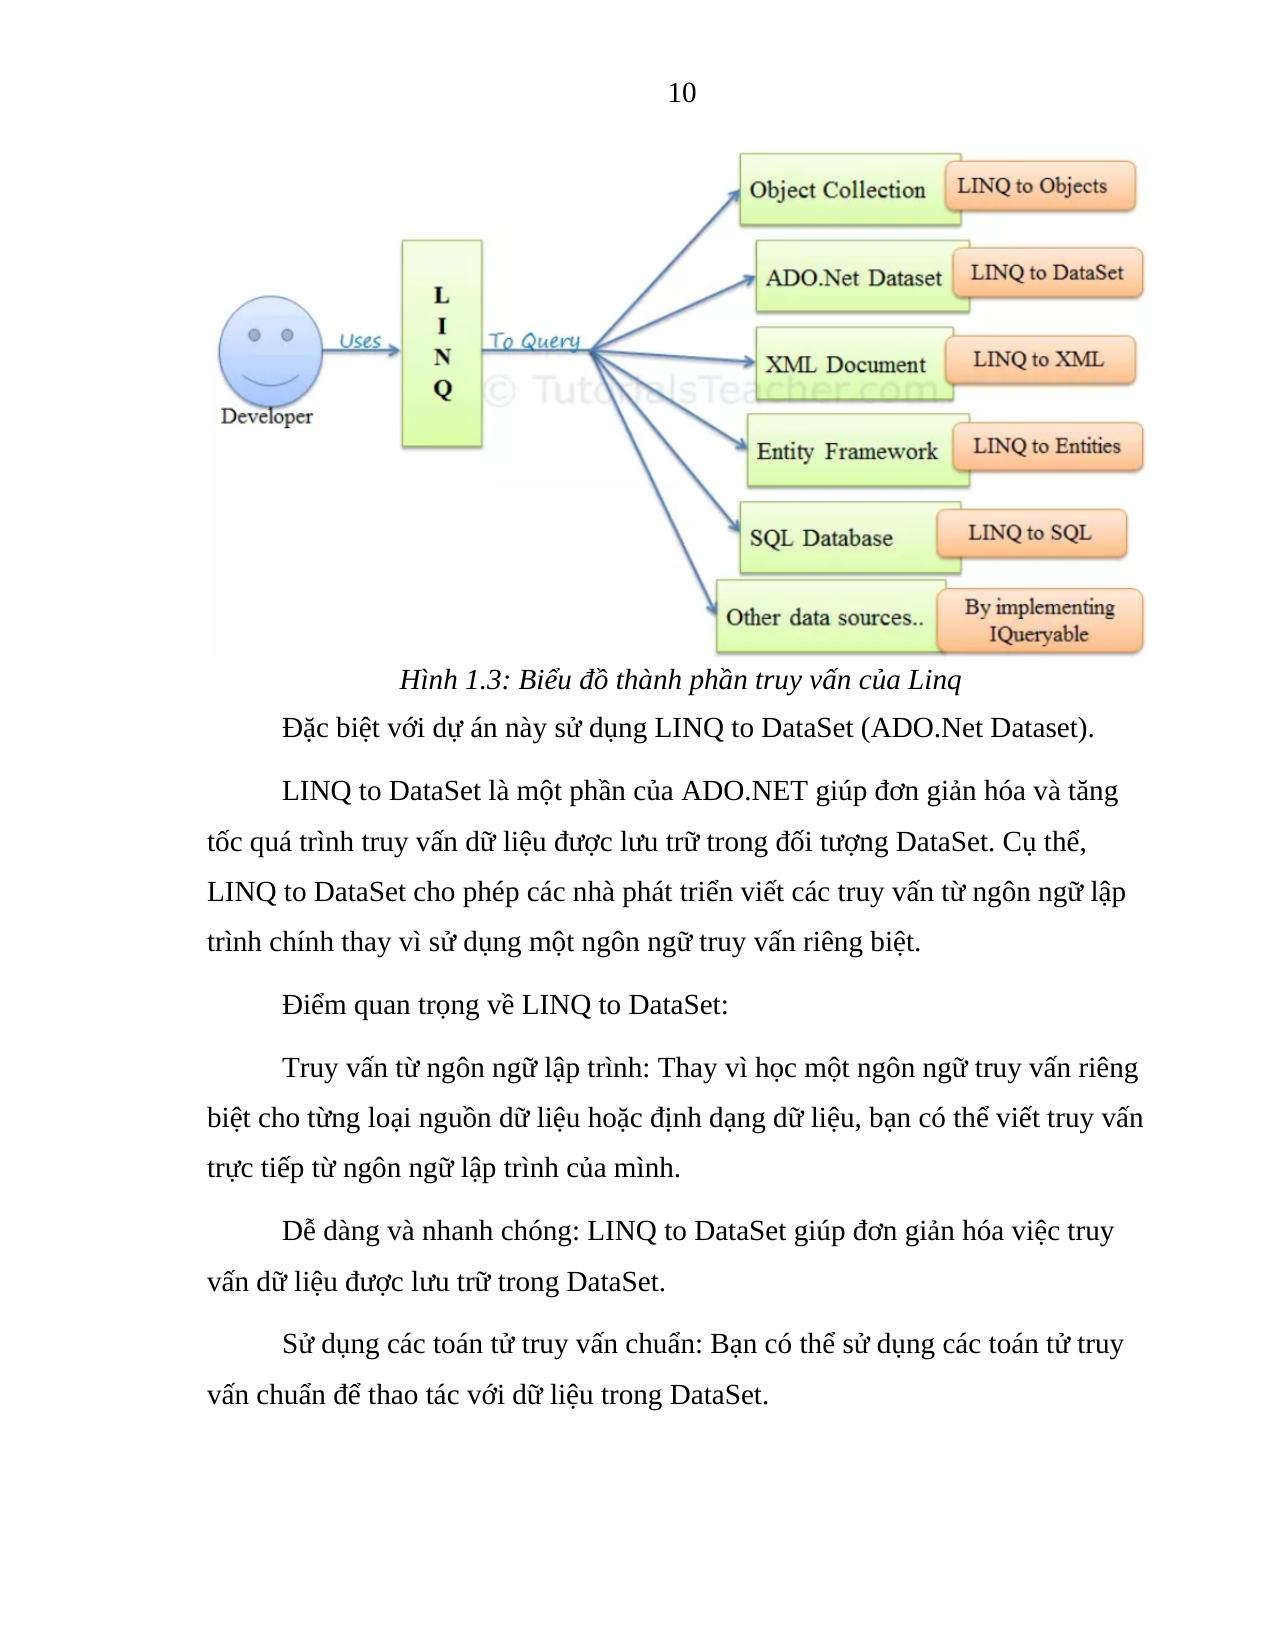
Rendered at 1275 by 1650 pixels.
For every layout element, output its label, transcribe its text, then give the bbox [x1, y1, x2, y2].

picture [206, 147, 1157, 662]
text Sử dụng các toán tử truy vấn chuẩn: Bạn có thể sử dụng các toán tử truy vấn chuẩn để thao tác với dữ liệu trong DataSet. [207, 1326, 1157, 1410]
text LINQ to DataSet là một phần của ADO.NET giúp đơn giản hóa và tăng tốc quá trình truy vấn dữ liệu được lưu trữ trong đối tượng DataSet. Cụ thể, LINQ to DataSet cho phép các nhà phát triển viết các truy vấn từ ngôn ngữ lập trình chính thay vì sử dụng một ngôn ngữ truy vấn riêng biệt. [207, 773, 1157, 958]
text Hình 1.3: Biểu đồ thành phần truy vấn của Linq [207, 662, 1157, 695]
text Truy vấn từ ngôn ngữ lập trình: Thay vì học một ngôn ngữ truy vấn riêng biệt cho từng loại nguồn dữ liệu hoặc định dạng dữ liệu, bạn có thể viết truy vấn trực tiếp từ ngôn ngữ lập trình của mình. [207, 1050, 1157, 1184]
text Đặc biệt với dự án này sử dụng LINQ to DataSet (ADO.Net Dataset). [207, 711, 1157, 744]
text Điểm quan trọng về LINQ to DataSet: [207, 987, 1157, 1021]
text Dễ dàng và nhanh chóng: LINQ to DataSet giúp đơn giản hóa việc truy vấn dữ liệu được lưu trữ trong DataSet. [207, 1213, 1157, 1297]
